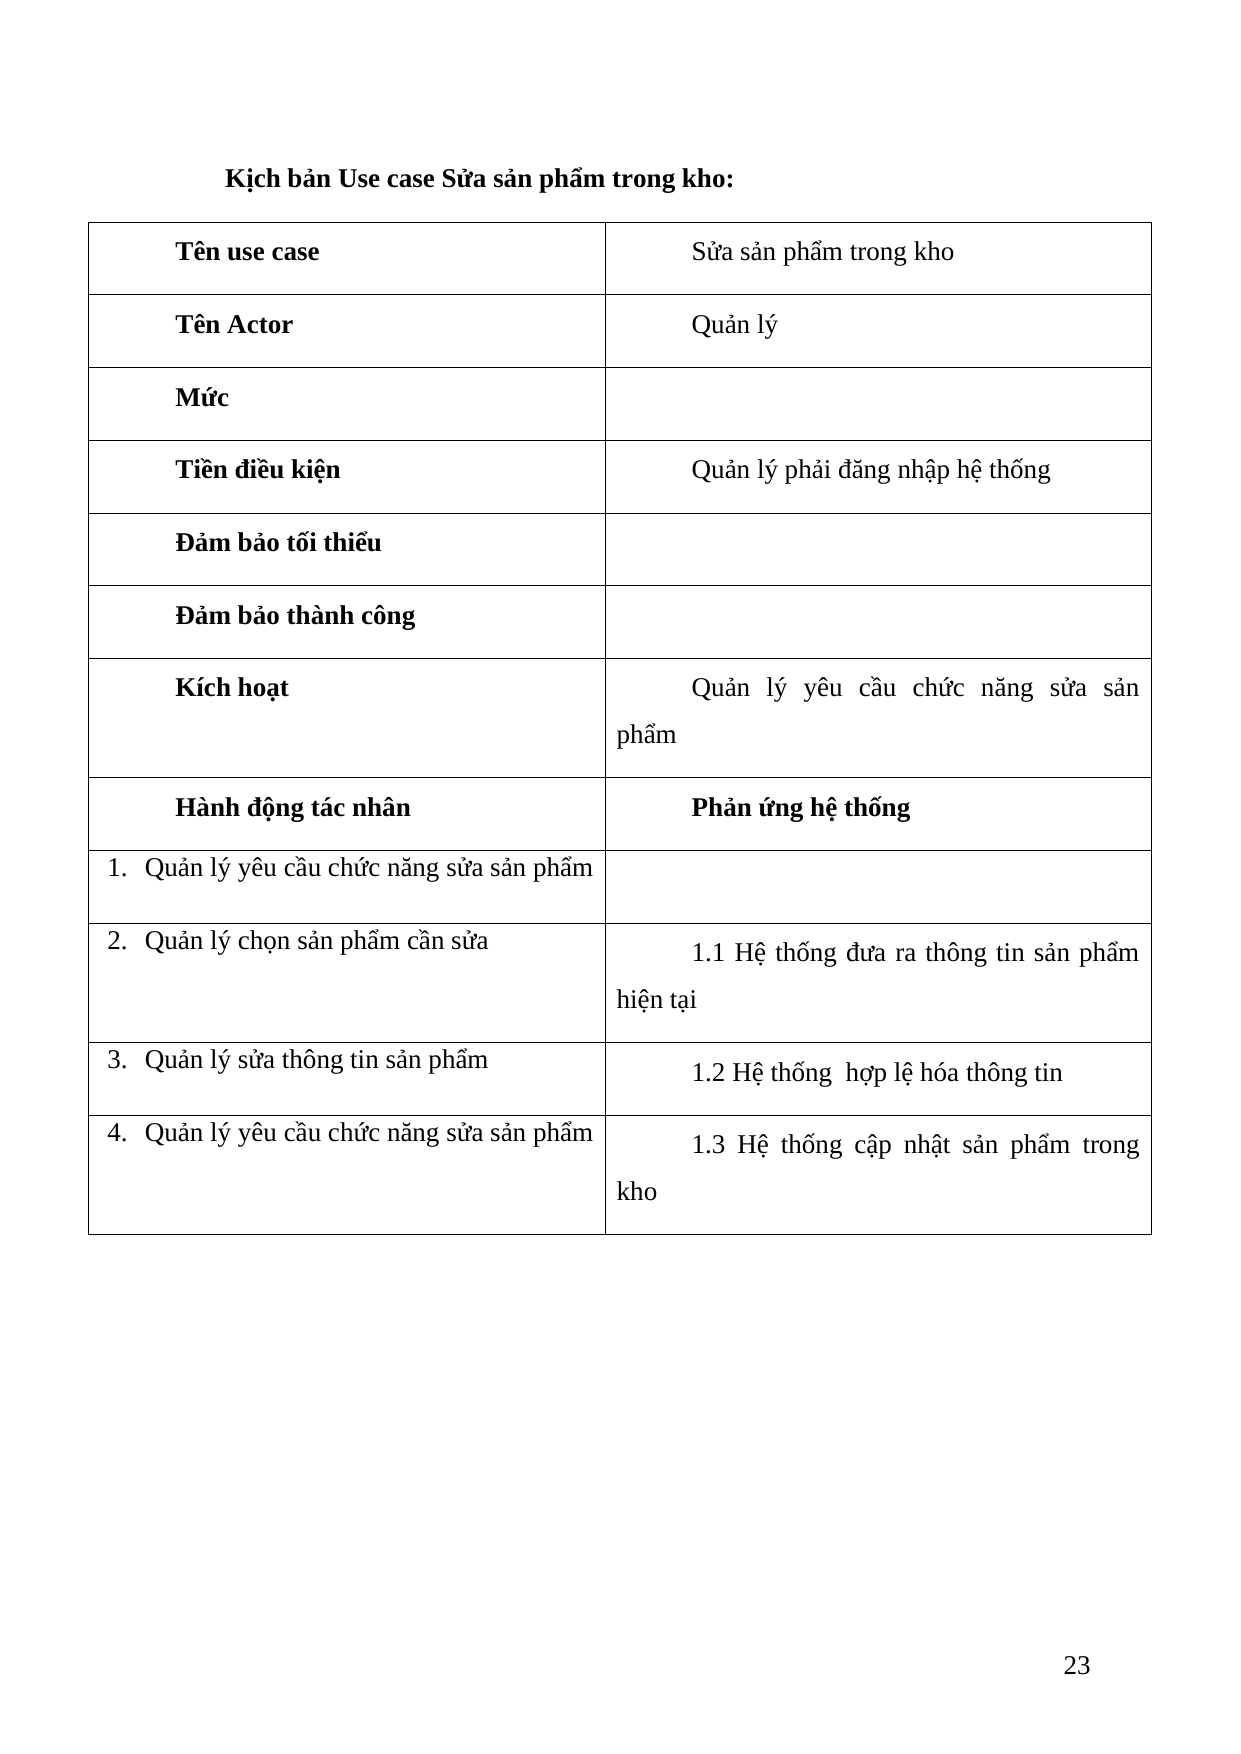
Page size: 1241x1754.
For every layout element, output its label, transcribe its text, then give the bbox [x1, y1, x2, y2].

table_cell Kích hoạt [89, 659, 605, 777]
table_cell Tiền điều kiện [89, 441, 605, 512]
table_cell Quản lý [606, 295, 1151, 367]
table_cell Quản lý sửa thông tin sản phẩm [89, 1043, 605, 1115]
table_cell [606, 514, 1151, 585]
table_cell Hành động tác nhân [89, 778, 605, 850]
table_header Tên use case [89, 223, 605, 294]
table_cell Mức [89, 368, 605, 440]
table_cell [606, 851, 1151, 923]
table_cell 1.2 Hệ thống hợp lệ hóa thông tin [606, 1043, 1151, 1115]
table_cell Quản lý phải đăng nhập hệ thống [606, 441, 1151, 512]
table_cell Quản lý yêu cầu chức năng sửa sản phẩm [606, 659, 1151, 777]
table_cell 1.3 Hệ thống cập nhật sản phẩm trong kho [606, 1116, 1151, 1234]
table_cell Quản lý yêu cầu chức năng sửa sản phẩm [89, 851, 605, 923]
table_cell Đảm bảo thành công [89, 586, 605, 658]
table_cell Đảm bảo tối thiểu [89, 514, 605, 585]
table_cell Phản ứng hệ thống [606, 778, 1151, 850]
table_cell 1.1 Hệ thống đưa ra thông tin sản phẩm hiện tại [606, 924, 1151, 1042]
table_cell Quản lý yêu cầu chức năng sửa sản phẩm [89, 1116, 605, 1234]
text Kịch bản Use case Sửa sản phẩm trong kho: [150, 162, 1090, 194]
table_cell Tên Actor [89, 295, 605, 367]
table_cell [606, 586, 1151, 658]
table_header Sửa sản phẩm trong kho [606, 223, 1151, 294]
table_cell Quản lý chọn sản phẩm cần sửa [89, 924, 605, 1042]
table_cell [606, 368, 1151, 440]
